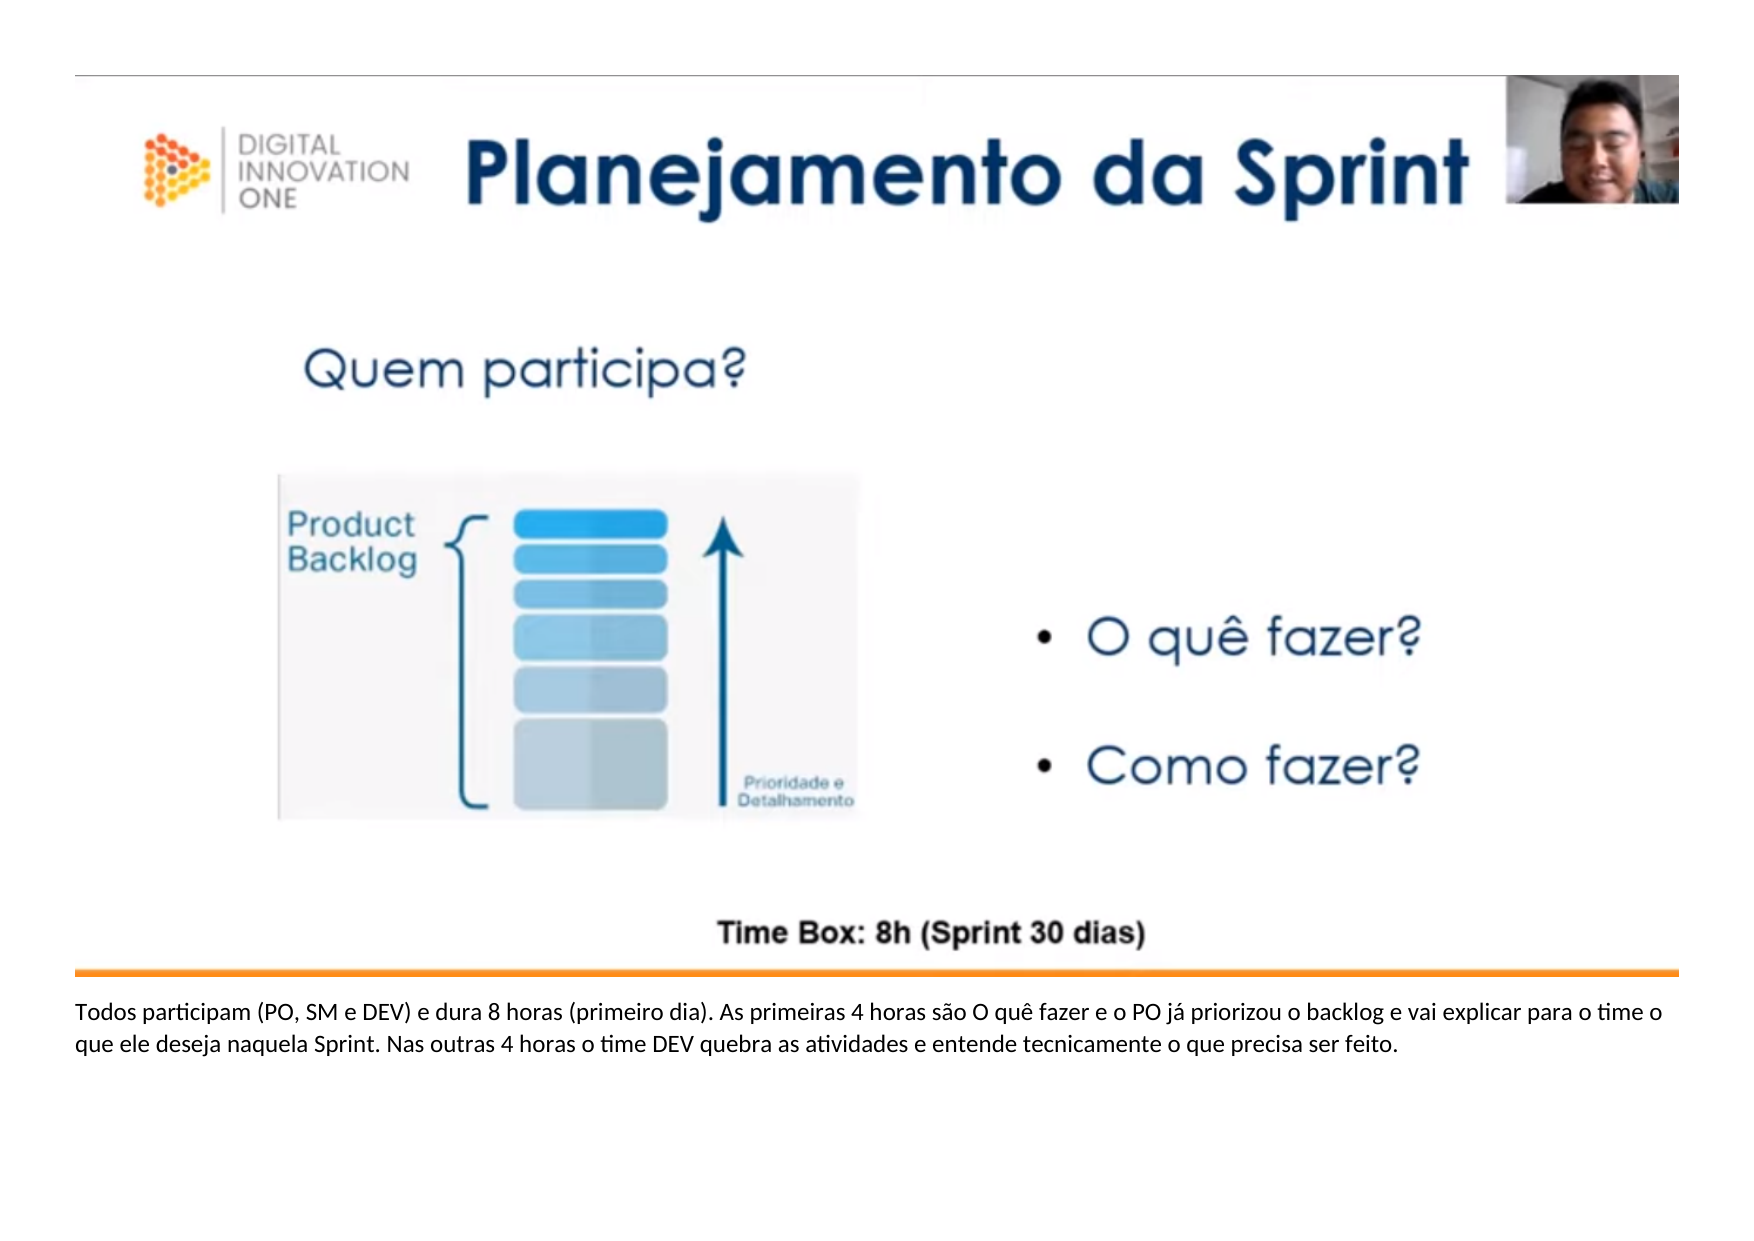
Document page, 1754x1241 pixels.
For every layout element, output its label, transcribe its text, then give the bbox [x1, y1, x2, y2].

text Todos participam (PO, SM e DEV) e dura 8 horas (primeiro dia). As primeiras 4 horas são O quê fazer e o PO já priorizou o backlog e vai explicar para o time o que ele deseja naquela Sprint. Nas outras 4 horas o time DEV quebra as atividades e entende tecnicamente o que precisa ser feito. [75, 996, 1679, 1059]
picture [75, 75, 1679, 977]
